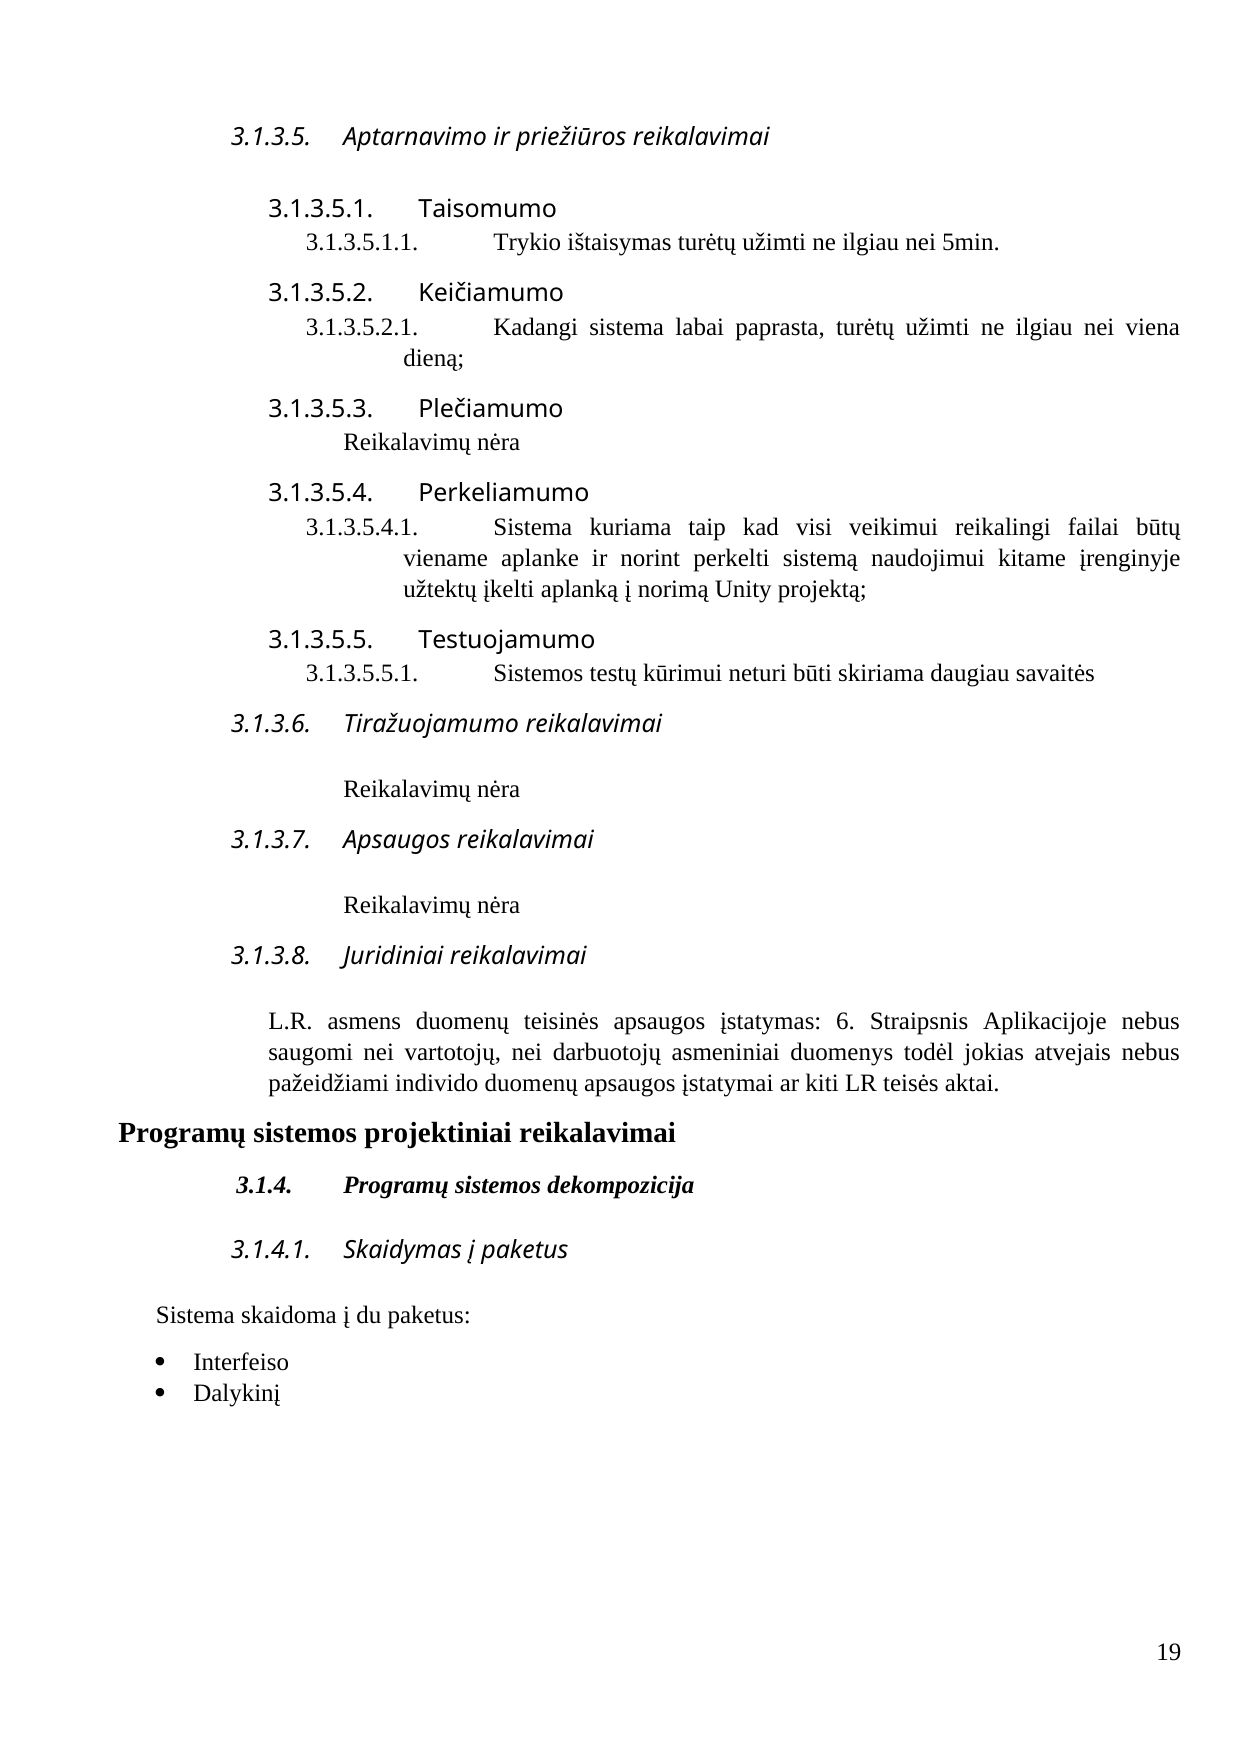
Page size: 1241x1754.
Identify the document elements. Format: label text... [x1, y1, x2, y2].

text L.R. asmens duomenų teisinės apsaugos įstatymas: 6. Straipsnis Aplikacijoje nebus saugomi nei vartotojų, nei darbuotojų asmeniniai duomenys todėl jokias atvejais nebus pažeidžiami individo duomenų apsaugos įstatymai ar kiti LR teisės aktai. [268, 1006, 1181, 1097]
list Dalykinį [156, 1378, 1181, 1407]
subtitle Juridiniai reikalavimai [231, 938, 1181, 972]
subtitle Aptarnavimo ir priežiūros reikalavimai [231, 118, 1181, 152]
subtitle Apsaugos reikalavimai [231, 822, 1181, 856]
subtitle Plečiamumo [268, 390, 1181, 424]
subtitle Perkeliamumo [268, 475, 1181, 509]
subtitle Programų sistemos projektiniai reikalavimai [118, 1116, 1181, 1149]
list Interfeiso [156, 1347, 1181, 1376]
text Reikalavimų nėra [268, 890, 1181, 919]
list Sistema kuriama taip kad visi veikimui reikalingi failai būtų viename aplanke ir norint perkelti sistemą naudojimui kitame įrenginyje užtektų įkelti aplanką į norimą Unity projektą; [306, 512, 1181, 602]
subtitle Keičiamumo [268, 275, 1181, 309]
subtitle Taisomumo [268, 190, 1181, 224]
subtitle Programų sistemos dekompozicija [236, 1170, 1181, 1199]
text Reikalavimų nėra [268, 427, 1181, 456]
text Sistema skaidoma į du paketus: [118, 1300, 1181, 1328]
text Reikalavimų nėra [268, 774, 1181, 803]
subtitle Skaidymas į paketus [231, 1232, 1181, 1266]
list Kadangi sistema labai paprasta, turėtų užimti ne ilgiau nei viena dieną; [306, 312, 1181, 371]
list Sistemos testų kūrimui neturi būti skiriama daugiau savaitės [306, 658, 1181, 687]
subtitle Testuojamumo [268, 621, 1181, 656]
list Trykio ištaisymas turėtų užimti ne ilgiau nei 5min. [306, 227, 1181, 256]
subtitle Tiražuojamumo reikalavimai [231, 706, 1181, 740]
